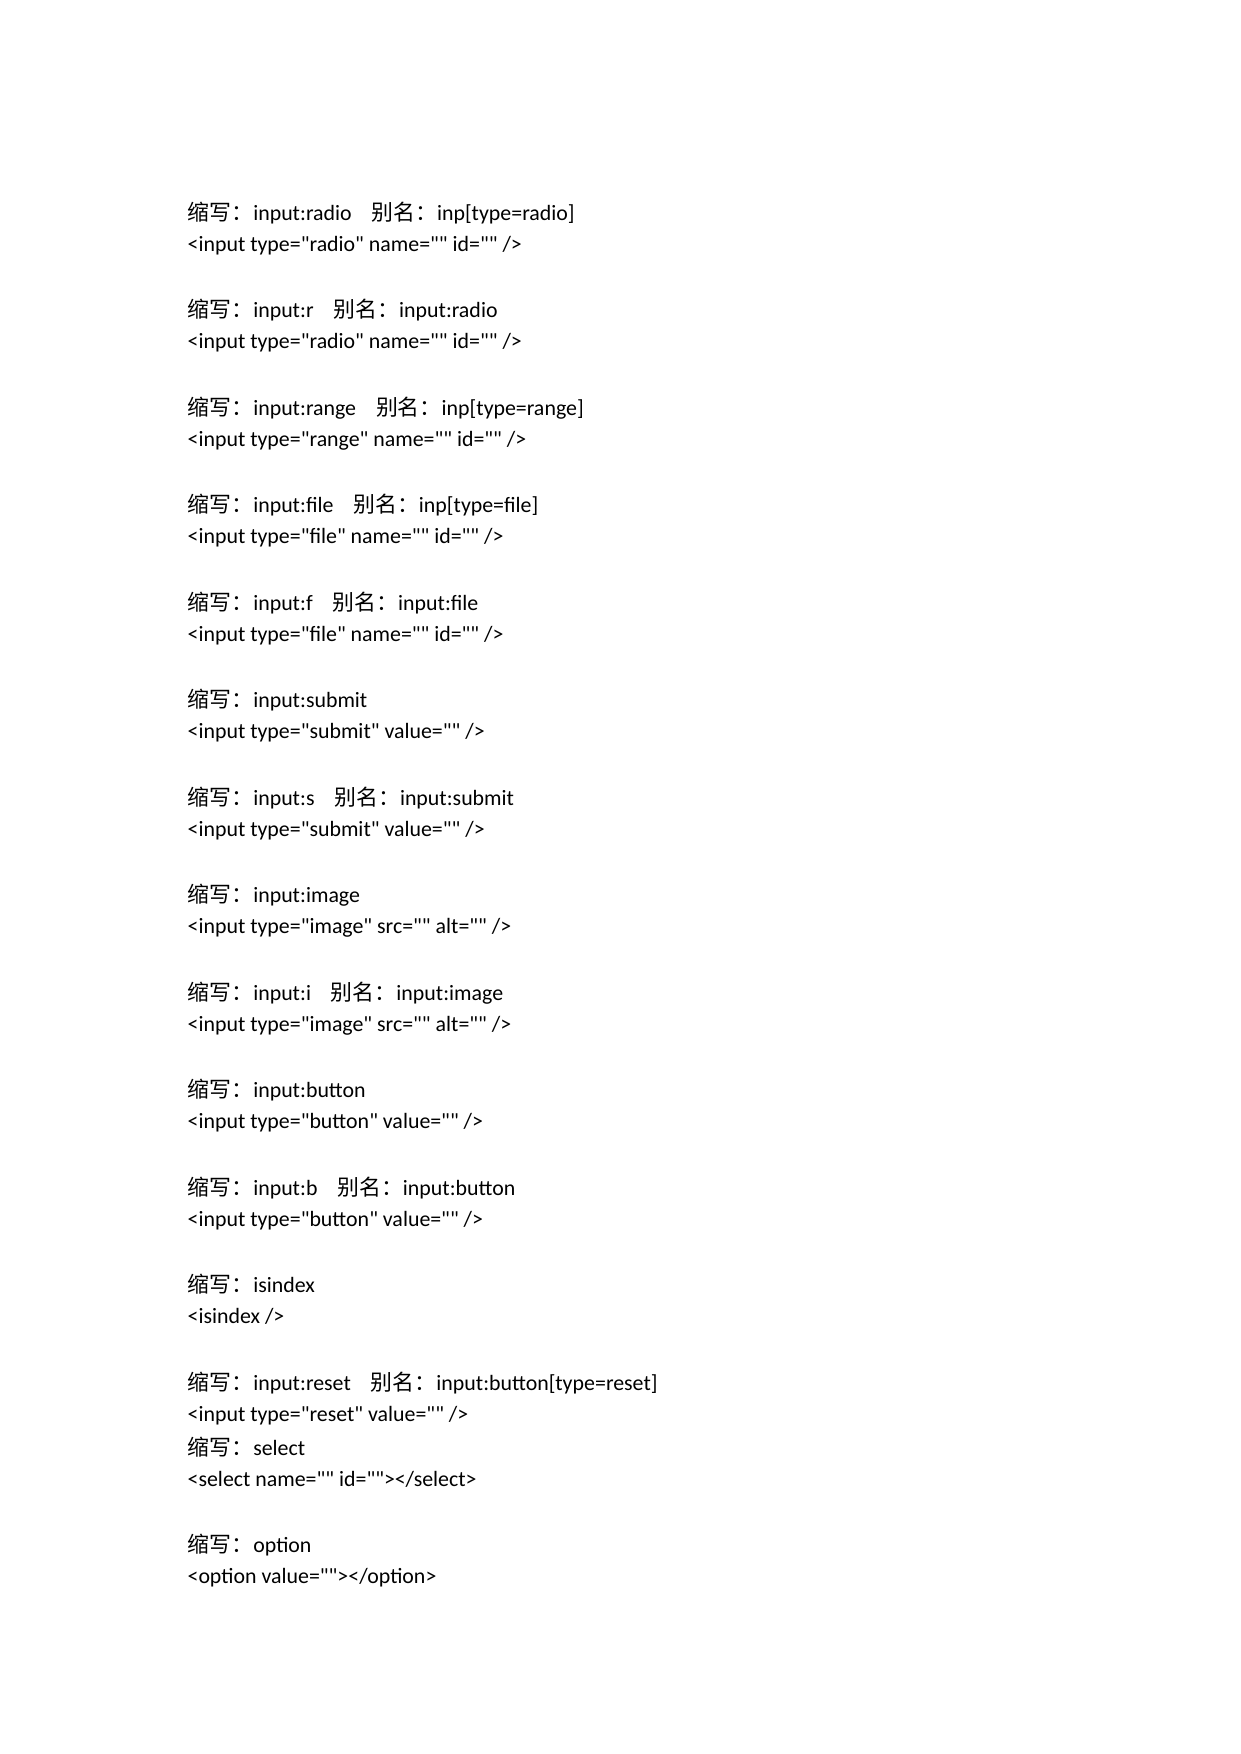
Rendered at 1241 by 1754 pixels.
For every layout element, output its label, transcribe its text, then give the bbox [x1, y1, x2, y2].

text <input type="submit" value="" /> [187, 714, 1053, 747]
text 缩写：select [187, 1429, 1053, 1462]
text <select name="" id=""></select> [187, 1462, 1053, 1494]
text 缩写：input:i 别名：input:image [187, 974, 1053, 1007]
text 缩写：isindex [187, 1267, 1053, 1299]
text <isindex /> [187, 1299, 1053, 1332]
text <input type="file" name="" id="" /> [187, 519, 1053, 552]
text 缩写：input:reset 别名：input:button[type=reset] [187, 1364, 1053, 1397]
text 缩写：input:submit [187, 682, 1053, 714]
text 缩写：input:s 别名：input:submit [187, 779, 1053, 812]
text <input type="reset" value="" /> [187, 1397, 1053, 1429]
text <input type="button" value="" /> [187, 1104, 1053, 1137]
text 缩写：input:button [187, 1072, 1053, 1104]
text 缩写：input:range 别名：inp[type=range] [187, 389, 1053, 422]
text 缩写：input:file 别名：inp[type=file] [187, 487, 1053, 519]
text <input type="submit" value="" /> [187, 812, 1053, 844]
text <input type="image" src="" alt="" /> [187, 1007, 1053, 1039]
text 缩写：input:b 别名：input:button [187, 1169, 1053, 1202]
text 缩写：input:radio 别名：inp[type=radio] [187, 194, 1053, 227]
text <input type="file" name="" id="" /> [187, 617, 1053, 649]
text <input type="radio" name="" id="" /> [187, 324, 1053, 357]
text 缩写：input:r 别名：input:radio [187, 292, 1053, 324]
text <input type="button" value="" /> [187, 1202, 1053, 1234]
text <input type="range" name="" id="" /> [187, 422, 1053, 454]
text 缩写：input:f 别名：input:file [187, 584, 1053, 617]
text <input type="radio" name="" id="" /> [187, 227, 1053, 259]
text 缩写：option [187, 1527, 1053, 1559]
text <option value=""></option> [187, 1559, 1053, 1592]
text 缩写：input:image [187, 877, 1053, 909]
text <input type="image" src="" alt="" /> [187, 909, 1053, 942]
